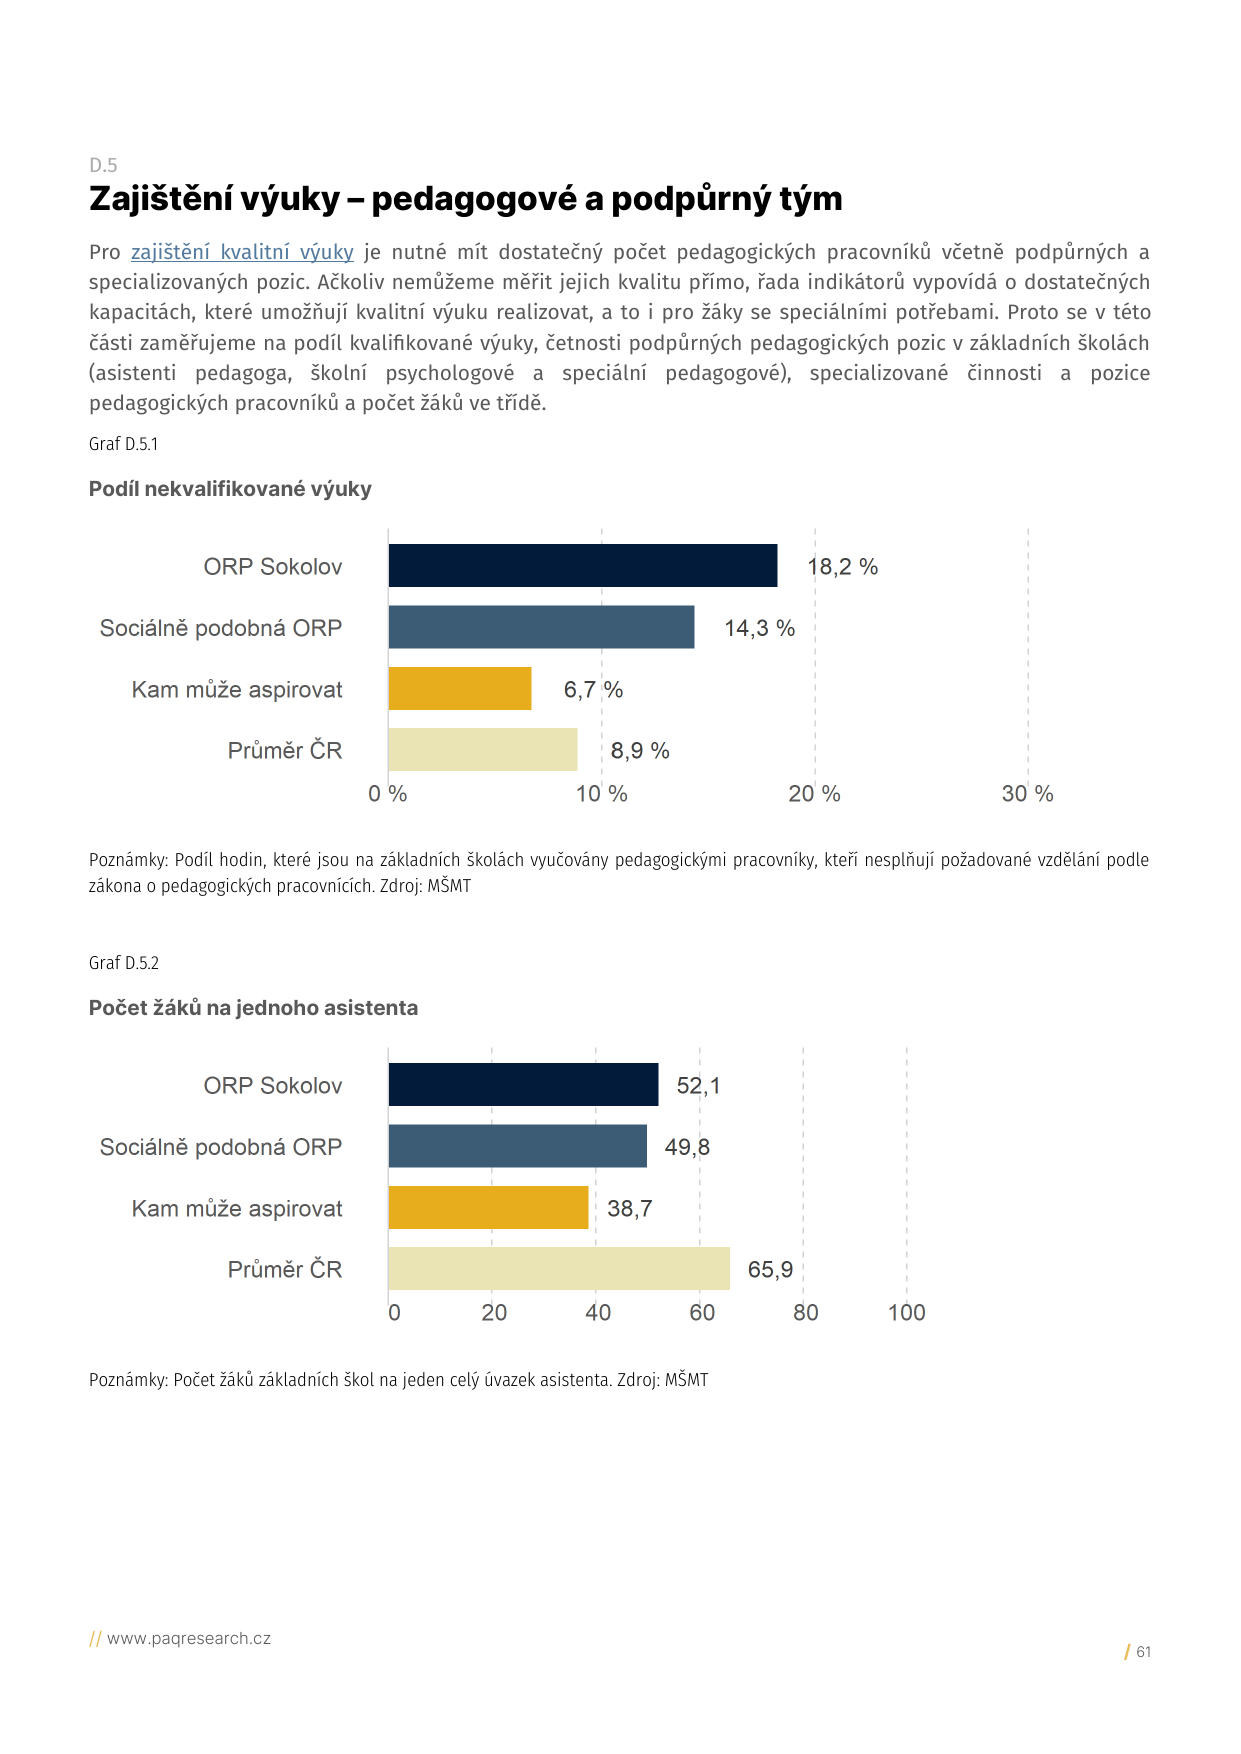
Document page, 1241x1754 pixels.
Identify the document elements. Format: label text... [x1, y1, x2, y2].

text Podíl nekvalifikované výuky [89, 471, 1152, 501]
subtitle Zajištění výuky – pedagogové a podpůrný tým [89, 178, 1152, 218]
text D.5 [89, 148, 1152, 178]
text Poznámky: Počet žáků základních škol na jeden celý úvazek asistenta. Zdroj: MŠMT [89, 1368, 1152, 1391]
text Poznámky: Podíl hodin, které jsou na základních školách vyučovány pedagogickými pracovníky, kteří nesplňují požadované vzdělání podle zákona o pedagogických pracovnících. Zdroj: MŠMT [89, 849, 1152, 898]
text Pro zajištění kvalitní výuky je nutné mít dostatečný počet pedagogických pracovníků včetně podpůrných a specializovaných pozic. Ačkoliv nemůžeme měřit jejich kvalitu přímo, řada indikátorů vypovídá o dostatečných kapacitách, které umožňují kvalitní výuku realizovat, a to i pro žáky se speciálními potřebami. Proto se v této části zaměřujeme na podíl kvalifikované výuky, četnosti podpůrných pedagogických pozic v základních školách (asistenti pedagoga, školní psychologové a speciální pedagogové), specializované činnosti a pozice pedagogických pracovníků a počet žáků ve třídě. [89, 235, 1152, 416]
text Graf D.5.2 [89, 952, 1152, 974]
text Graf D.5.1 [89, 433, 1152, 455]
picture [88, 501, 1139, 833]
text Počet žáků na jednoho asistenta [89, 990, 1152, 1020]
picture [88, 1020, 1139, 1352]
